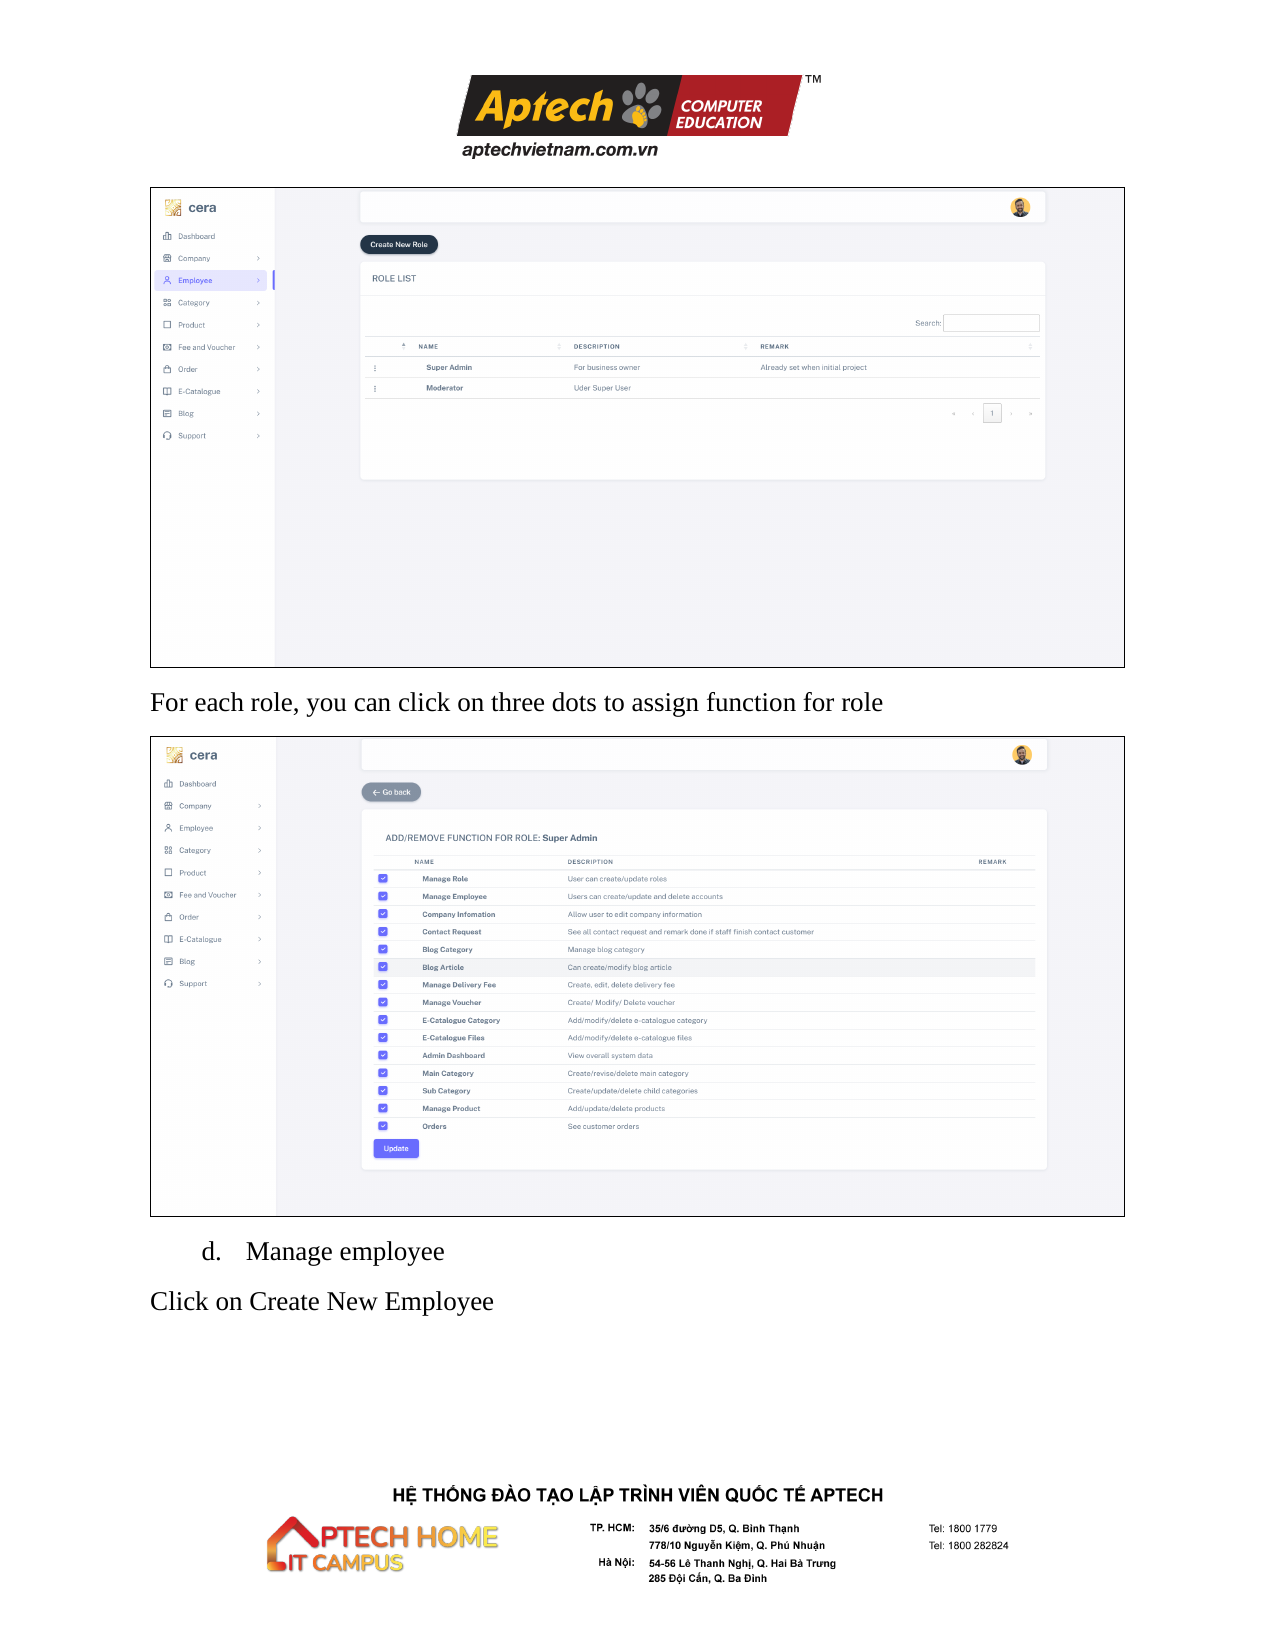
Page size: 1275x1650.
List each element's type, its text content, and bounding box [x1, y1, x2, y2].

text For each role, you can click on three dots to assign function for role [150, 686, 1125, 717]
picture [151, 188, 1124, 667]
picture [251, 1482, 1024, 1586]
text Click on Create New Employee [150, 1285, 1125, 1316]
list Manage employee [201, 1235, 1125, 1267]
picture [151, 737, 1124, 1216]
picture [150, 51, 1125, 182]
